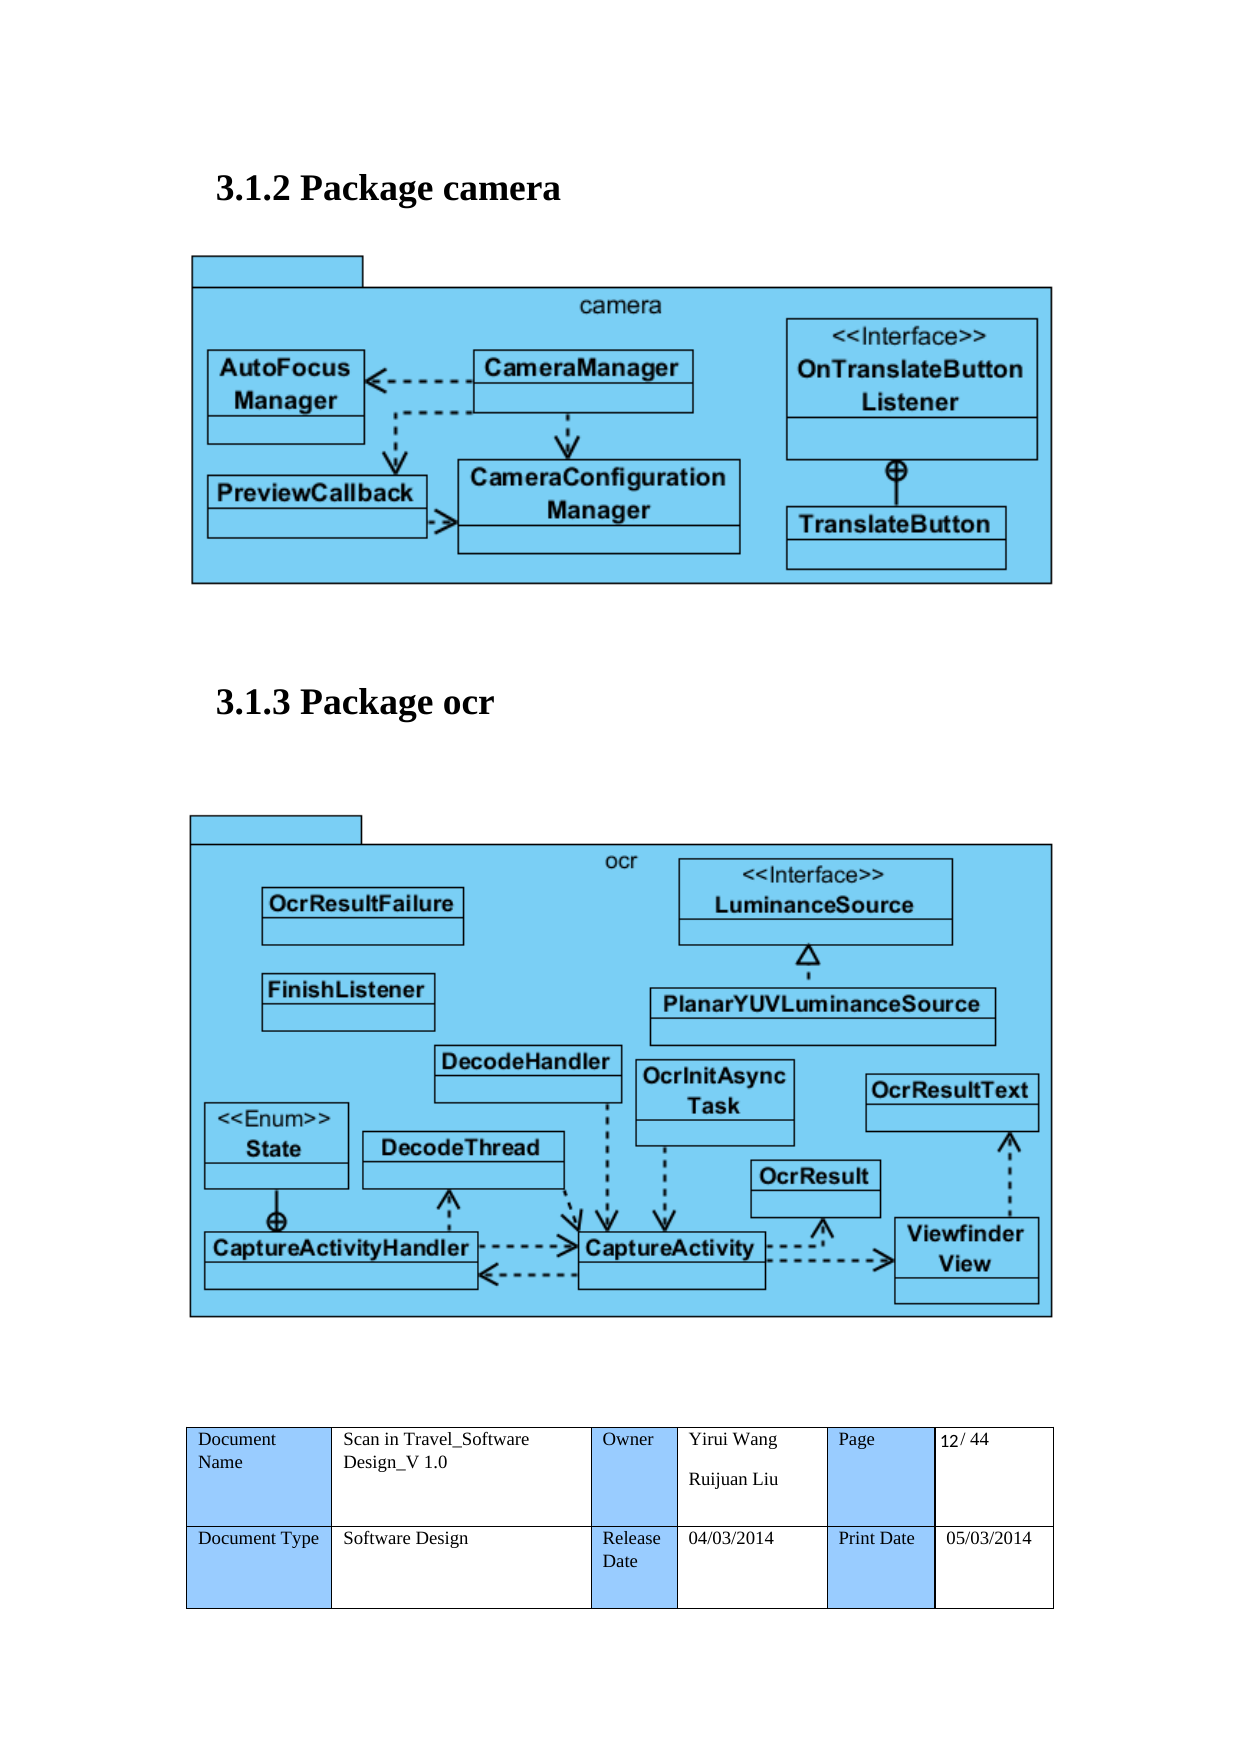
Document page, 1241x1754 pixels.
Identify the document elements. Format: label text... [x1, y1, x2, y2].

text 3.1.2 Package camera [187, 154, 1053, 219]
picture [187, 811, 1054, 1319]
picture [187, 251, 1054, 586]
text 3.1.3 Package ocr [187, 669, 1053, 734]
